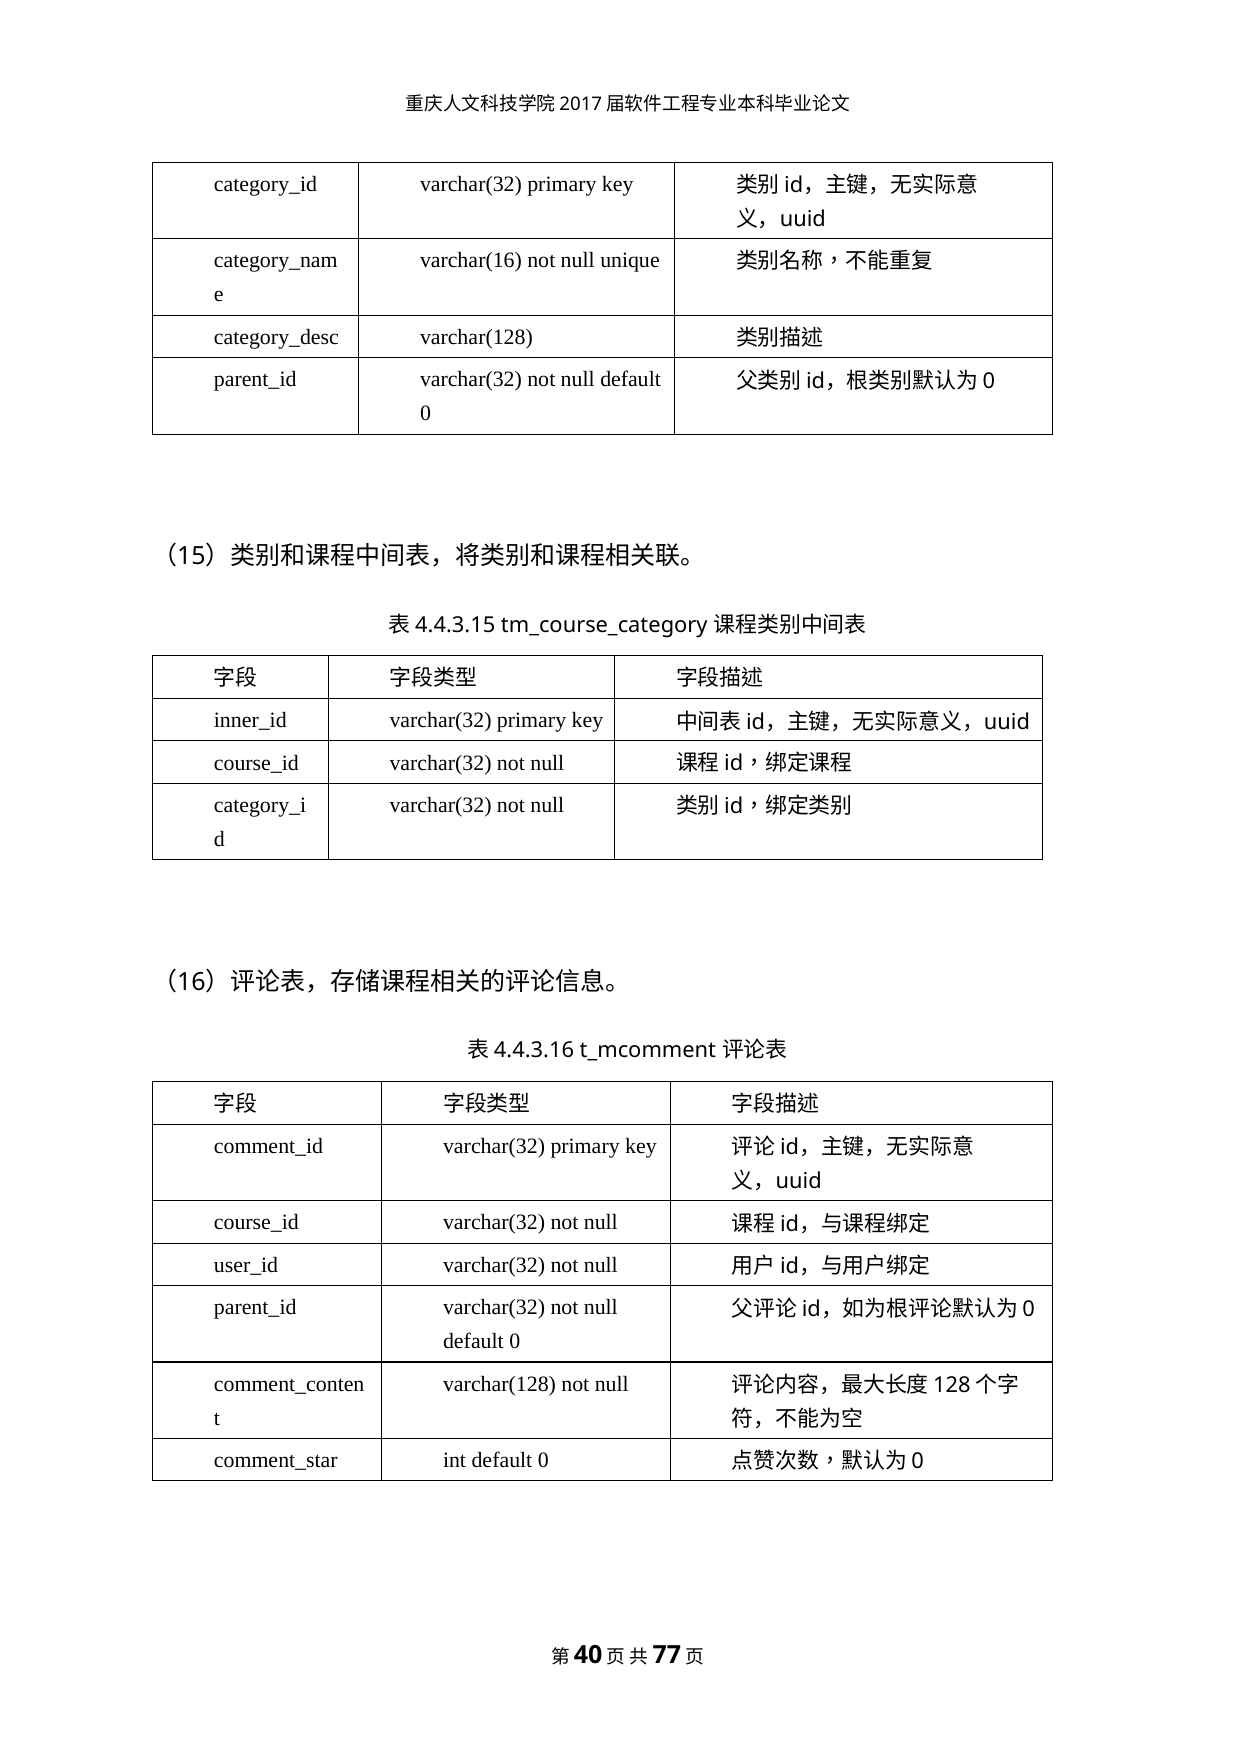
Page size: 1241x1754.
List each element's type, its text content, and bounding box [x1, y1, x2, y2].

table_cell 课程id，绑定课程 [615, 741, 1042, 783]
table_cell int default 0 [382, 1439, 670, 1480]
table_cell 类别描述 [675, 316, 1052, 357]
table_cell category_desc [153, 316, 358, 357]
table_cell varchar(32) primary key [329, 699, 614, 740]
table_cell 点赞次数，默认为0 [671, 1439, 1052, 1480]
table_cell varchar(32) primary key [382, 1125, 670, 1200]
table_header 字段类型 [329, 656, 614, 698]
table_cell comment_star [153, 1439, 381, 1480]
table_header 字段 [153, 656, 328, 698]
table_cell inner_id [153, 699, 328, 740]
text （15）类别和课程中间表，将类别和课程相关联。 [152, 519, 1053, 587]
table_header 字段描述 [671, 1082, 1052, 1123]
table_cell varchar(32) not null default 0 [382, 1286, 670, 1361]
table_cell varchar(32) not null [329, 784, 614, 859]
text （16）评论表，存储课程相关的评论信息。 [152, 945, 1053, 1013]
table_header 字段 [153, 1082, 381, 1123]
table_cell 中间表id，主键，无实际意义，uuid [615, 699, 1042, 740]
table_cell varchar(32) not null [329, 741, 614, 783]
table_cell varchar(16) not null unique [359, 239, 674, 314]
table_cell 父评论id，如为根评论默认为0 [671, 1286, 1052, 1361]
table_cell comment_id [153, 1125, 381, 1200]
table_cell varchar(32) not null [382, 1201, 670, 1242]
table_header 字段描述 [615, 656, 1042, 698]
table_cell varchar(32) not null default 0 [359, 358, 674, 433]
text 表4.4.3.16 t_mcomment 评论表 [202, 1031, 1053, 1065]
table_cell parent_id [153, 358, 358, 433]
table_cell user_id [153, 1244, 381, 1285]
table_cell course_id [153, 741, 328, 783]
table_cell 用户id，与用户绑定 [671, 1244, 1052, 1285]
table_cell varchar(32) primary key [359, 163, 674, 238]
table_cell varchar(128) not null [382, 1363, 670, 1438]
table_cell varchar(32) not null [382, 1244, 670, 1285]
table_cell 类别id，绑定类别 [615, 784, 1042, 859]
table_cell course_id [153, 1201, 381, 1242]
table_cell 课程id，与课程绑定 [671, 1201, 1052, 1242]
text 表4.4.3.15 tm_course_category 课程类别中间表 [202, 606, 1053, 639]
table_cell 类别名称，不能重复 [675, 239, 1052, 314]
table_cell 类别id，主键，无实际意义，uuid [675, 163, 1052, 238]
table_header 字段类型 [382, 1082, 670, 1123]
table_cell comment_content [153, 1363, 381, 1438]
table_cell category_name [153, 239, 358, 314]
table_cell 评论内容，最大长度128个字符，不能为空 [671, 1363, 1052, 1438]
table_cell 父类别id，根类别默认为0 [675, 358, 1052, 433]
table_cell category_id [153, 784, 328, 859]
table_cell category_id [153, 163, 358, 238]
table_cell varchar(128) [359, 316, 674, 357]
table_cell parent_id [153, 1286, 381, 1361]
table_cell 评论id，主键，无实际意义，uuid [671, 1125, 1052, 1200]
